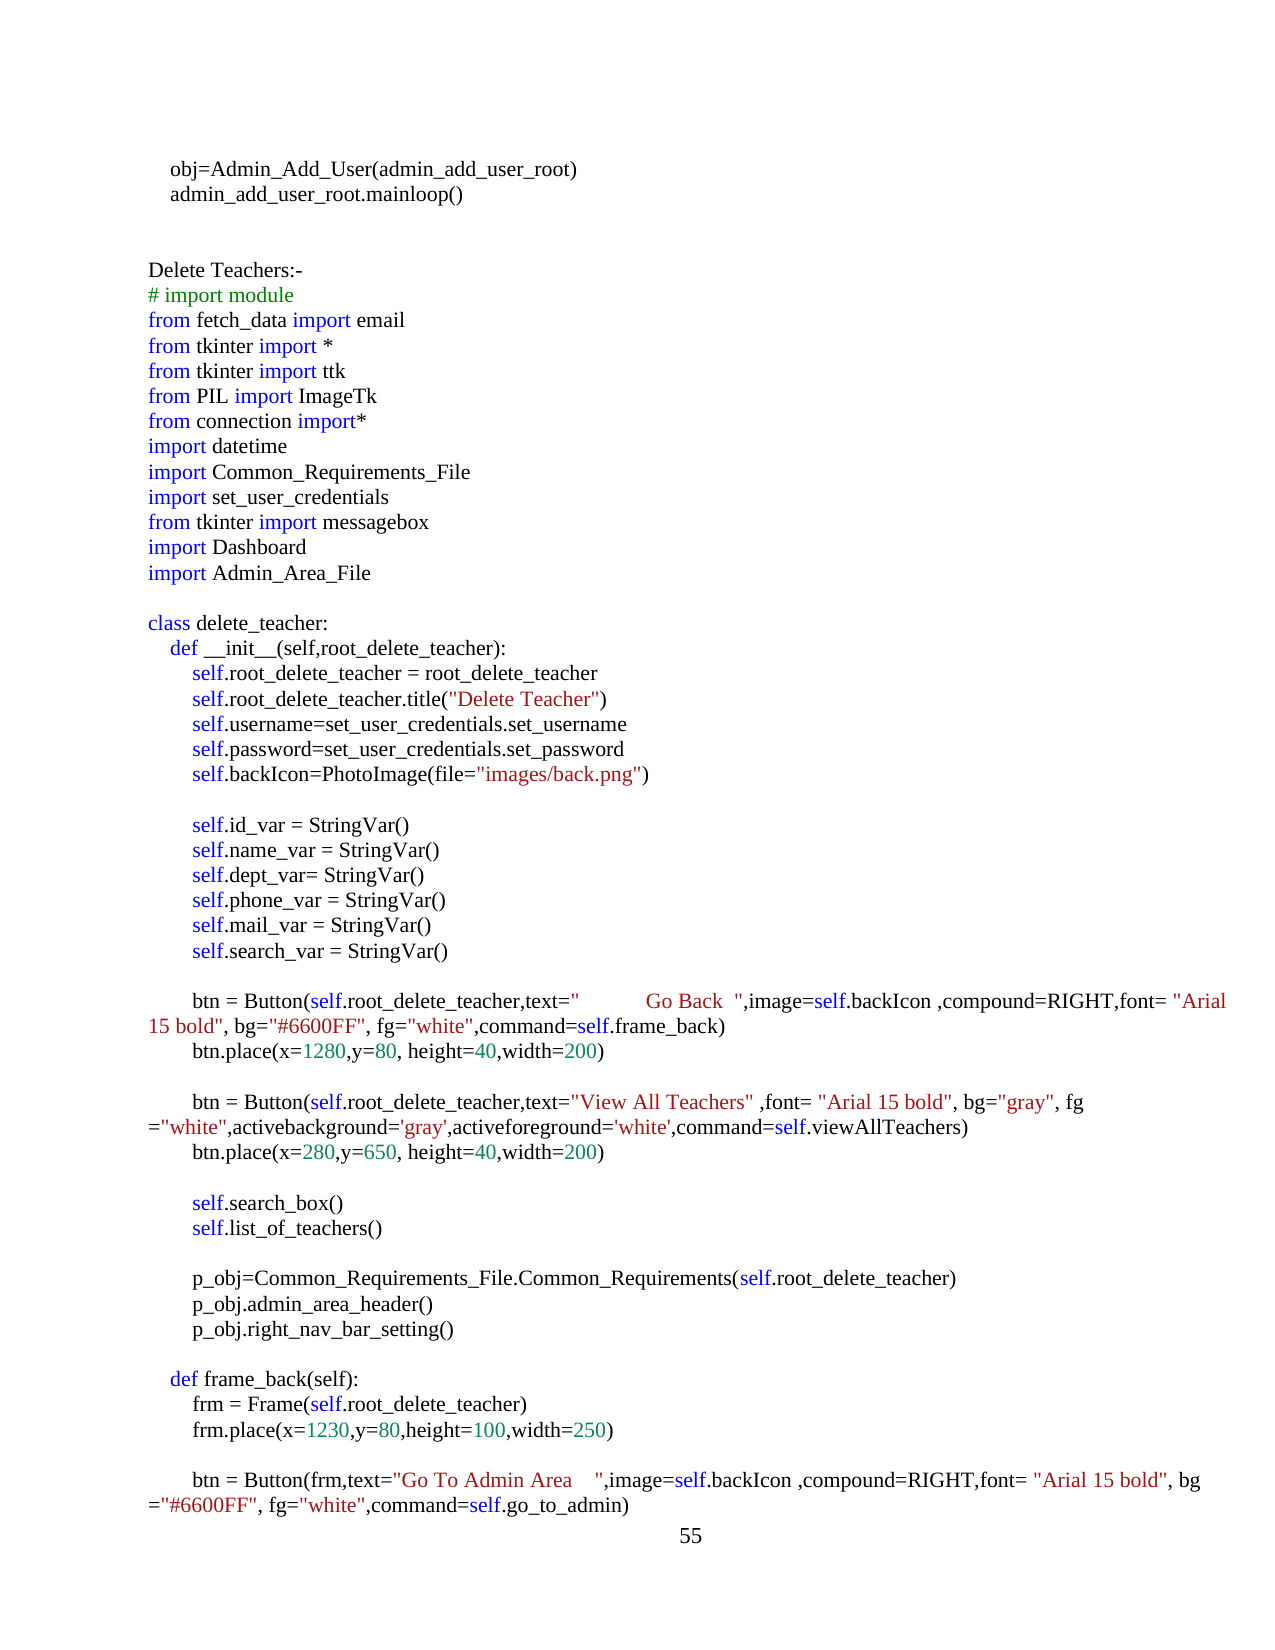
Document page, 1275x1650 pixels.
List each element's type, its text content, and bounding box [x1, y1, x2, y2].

text self.mail_var = StringVar() [148, 912, 1233, 938]
text frm.place(x=1230,y=80,height=100,width=250) [148, 1417, 1233, 1442]
text btn.place(x=1280,y=80, height=40,width=200) [148, 1038, 1233, 1064]
text from connection import* [148, 408, 1233, 433]
text self.id_var = StringVar() [148, 812, 1233, 837]
text self.phone_var = StringVar() [148, 887, 1233, 912]
text frm = Frame(self.root_delete_teacher) [148, 1391, 1233, 1417]
text from tkinter import messagebox [148, 509, 1233, 534]
text self.root_delete_teacher.title("Delete Teacher") [148, 686, 1233, 711]
text import Admin_Area_File [148, 559, 1233, 585]
text from fetch_data import email [148, 307, 1233, 333]
text Delete Teachers:- [148, 257, 1233, 282]
text btn.place(x=280,y=650, height=40,width=200) [148, 1139, 1233, 1164]
text # import module [148, 282, 1233, 307]
text self.name_var = StringVar() [148, 837, 1233, 862]
text btn = Button(frm,text="Go To Admin Area ",image=self.backIcon ,compound=RIGHT,font= "Arial 15 bold", bg="#6600FF", fg="white",command=self.go_to_admin) [148, 1467, 1233, 1517]
text btn = Button(self.root_delete_teacher,text="View All Teachers" ,font= "Arial 15 bold", bg="gray", fg="white",activebackground='gray',activeforeground='white',command=self.viewAllTeachers) [148, 1089, 1233, 1139]
text p_obj.right_nav_bar_setting() [148, 1316, 1233, 1341]
text obj=Admin_Add_User(admin_add_user_root) [148, 156, 1233, 181]
text class delete_teacher: [148, 610, 1233, 635]
text admin_add_user_root.mainloop() [148, 181, 1233, 207]
text def frame_back(self): [148, 1366, 1233, 1391]
text self.search_box() [148, 1190, 1233, 1215]
text self.list_of_teachers() [148, 1215, 1233, 1240]
text import datetime [148, 433, 1233, 459]
text import set_user_credentials [148, 484, 1233, 509]
text from PIL import ImageTk [148, 383, 1233, 408]
text self.search_var = StringVar() [148, 938, 1233, 963]
text self.dept_var= StringVar() [148, 862, 1233, 887]
text self.username=set_user_credentials.set_username [148, 711, 1233, 736]
text self.root_delete_teacher = root_delete_teacher [148, 660, 1233, 686]
text self.password=set_user_credentials.set_password [148, 736, 1233, 761]
text def __init__(self,root_delete_teacher): [148, 635, 1233, 660]
text p_obj=Common_Requirements_File.Common_Requirements(self.root_delete_teacher) [148, 1265, 1233, 1291]
text p_obj.admin_area_header() [148, 1291, 1233, 1316]
text from tkinter import * [148, 333, 1233, 358]
text self.backIcon=PhotoImage(file="images/back.png") [148, 761, 1233, 786]
text btn = Button(self.root_delete_teacher,text=" Go Back ",image=self.backIcon ,compound=RIGHT,font= "Arial 15 bold", bg="#6600FF", fg="white",command=self.frame_back) [148, 988, 1233, 1038]
text import Common_Requirements_File [148, 459, 1233, 484]
text from tkinter import ttk [148, 358, 1233, 383]
text import Dashboard [148, 534, 1233, 559]
